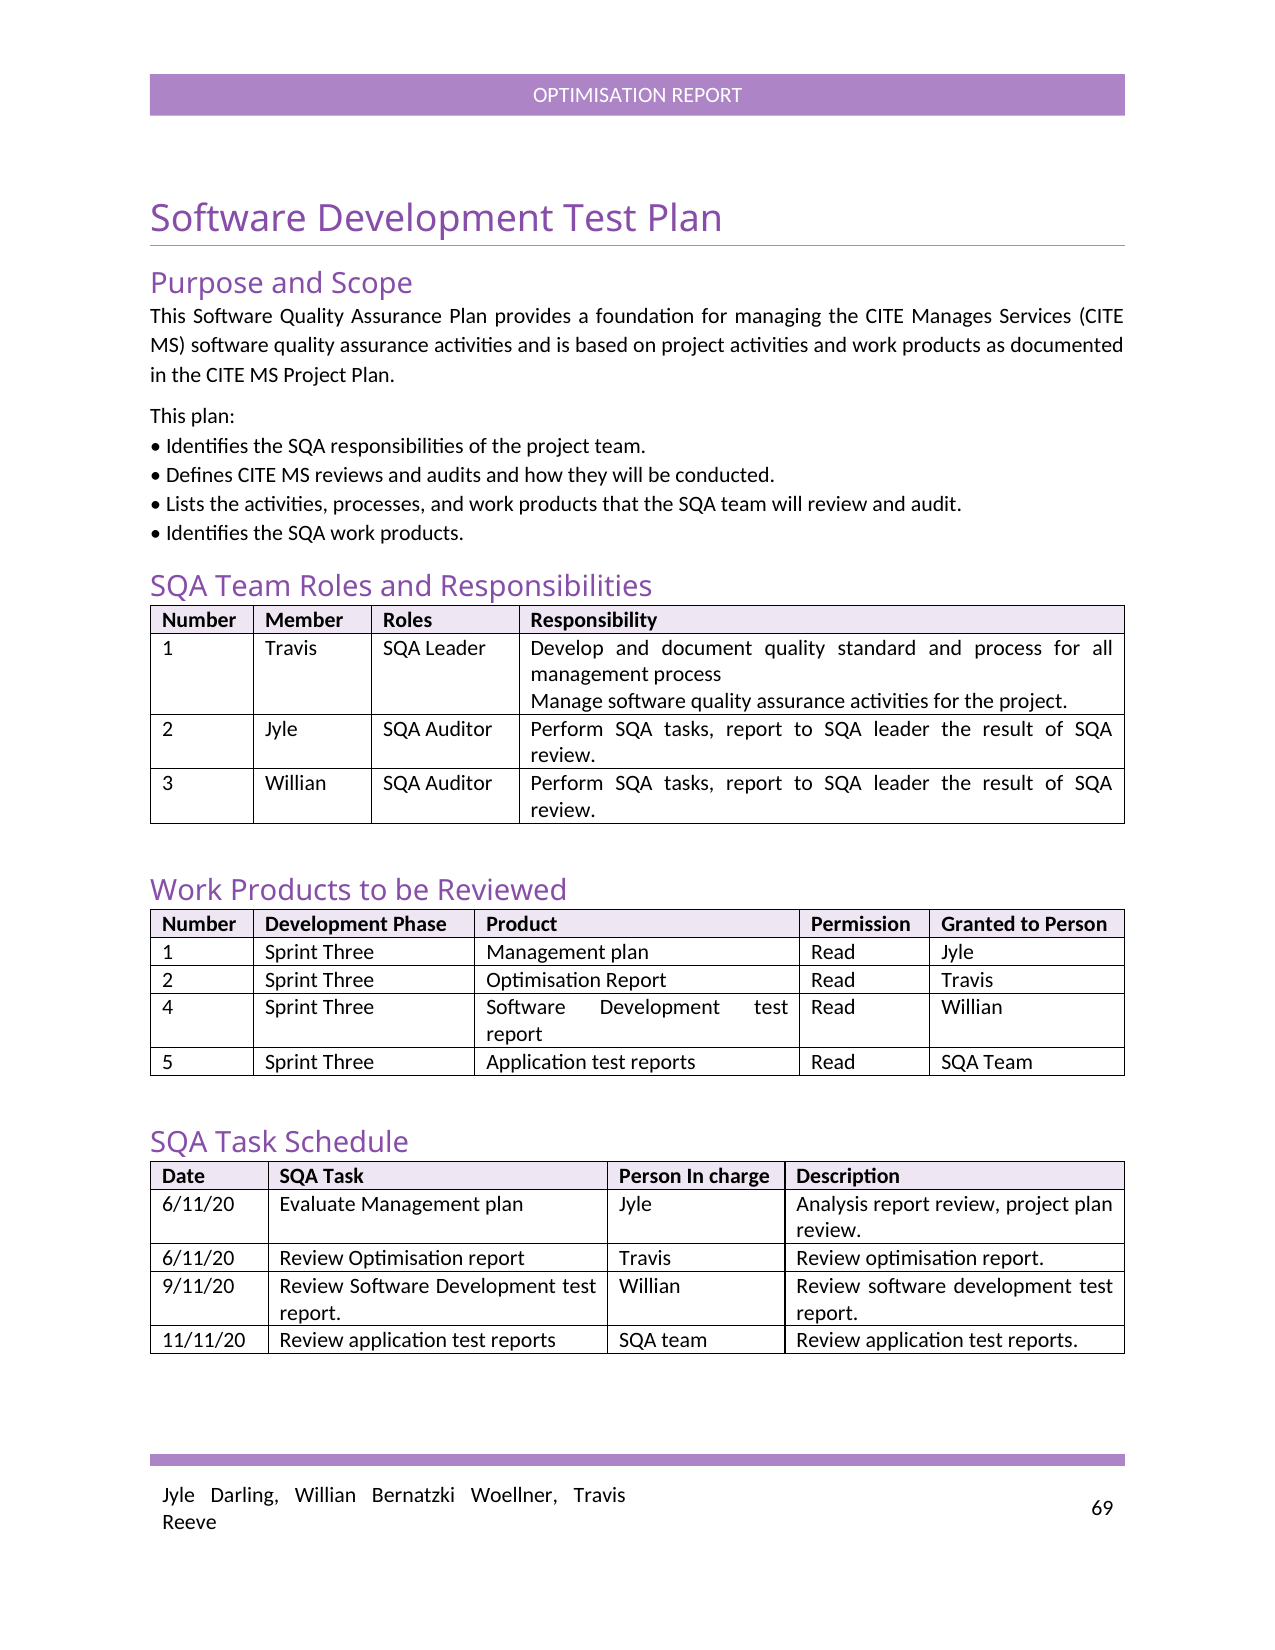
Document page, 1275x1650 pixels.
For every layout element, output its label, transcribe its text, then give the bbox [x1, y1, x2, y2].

text • Identifies the SQA responsibilities of the project team. [150, 432, 1125, 458]
text This Software Quality Assurance Plan provides a foundation for managing the CITE Manages Services (CITE MS) software quality assurance activities and is based on project activities and work products as documented in the CITE MS Project Plan. [150, 302, 1125, 387]
table_header SQA Task [269, 1162, 607, 1189]
table_cell Willian [930, 994, 1124, 1047]
table_cell Perform SQA tasks, report to SQA leader the result of SQA review. [520, 715, 1124, 768]
table_cell Willian [608, 1272, 784, 1325]
text • Identifies the SQA work products. [150, 519, 1125, 546]
table_cell Travis [254, 634, 371, 714]
table_cell Read [800, 1048, 929, 1074]
table_cell 5 [151, 1048, 253, 1074]
table_header Permission [800, 910, 929, 937]
table_cell Optimisation Report [475, 966, 799, 992]
table_cell Read [800, 938, 929, 965]
table_cell 6/11/20 [151, 1244, 268, 1271]
table_cell Read [800, 966, 929, 992]
table_header Person In charge [608, 1162, 784, 1189]
table_cell Review Software Development test report. [269, 1272, 607, 1325]
table_cell Review optimisation report. [786, 1244, 1124, 1271]
table_cell Review application test reports [269, 1326, 607, 1353]
subtitle Software Development Test Plan [150, 192, 1125, 245]
table_cell Review application test reports. [786, 1326, 1124, 1353]
text This plan: [150, 402, 1125, 429]
subtitle SQA Team Roles and Responsibilities [150, 566, 1125, 605]
subtitle SQA Task Schedule [150, 1122, 1125, 1161]
table_cell Sprint Three [254, 1048, 474, 1074]
table_cell Analysis report review, project plan review. [786, 1190, 1124, 1243]
table_cell SQA Auditor [372, 769, 519, 823]
table_cell Sprint Three [254, 966, 474, 992]
table_header Member [254, 606, 371, 633]
table_cell Jyle [254, 715, 371, 768]
table_cell Management plan [475, 938, 799, 965]
table_cell 6/11/20 [151, 1190, 268, 1243]
table_header Product [475, 910, 799, 937]
table_header Date [151, 1162, 268, 1189]
table_cell SQA Team [930, 1048, 1124, 1074]
table_cell 11/11/20 [151, 1326, 268, 1353]
table_cell Software Development test report [475, 994, 799, 1047]
table_cell SQA team [608, 1326, 784, 1353]
table_cell Jyle [608, 1190, 784, 1243]
subtitle Purpose and Scope [150, 262, 1125, 302]
table_cell Willian [254, 769, 371, 823]
table_cell SQA Leader [372, 634, 519, 714]
table_cell 4 [151, 994, 253, 1047]
table_cell Review Optimisation report [269, 1244, 607, 1271]
subtitle Work Products to be Reviewed [150, 870, 1125, 909]
table_header Number [151, 606, 253, 633]
table_cell Travis [608, 1244, 784, 1271]
table_cell 3 [151, 769, 253, 823]
table_cell 9/11/20 [151, 1272, 268, 1325]
table_cell Travis [930, 966, 1124, 992]
table_cell Application test reports [475, 1048, 799, 1074]
table_cell Sprint Three [254, 938, 474, 965]
table_header Responsibility [520, 606, 1124, 633]
table_cell 1 [151, 634, 253, 714]
table_header Roles [372, 606, 519, 633]
table_cell Jyle [930, 938, 1124, 965]
table_cell Evaluate Management plan [269, 1190, 607, 1243]
table_cell Perform SQA tasks, report to SQA leader the result of SQA review. [520, 769, 1124, 823]
table_header Description [786, 1162, 1124, 1189]
table_cell 2 [151, 715, 253, 768]
table_cell 1 [151, 938, 253, 965]
table_header Development Phase [254, 910, 474, 937]
table_cell Review software development test report. [786, 1272, 1124, 1325]
table_header Granted to Person [930, 910, 1124, 937]
table_cell Read [800, 994, 929, 1047]
text • Defines CITE MS reviews and audits and how they will be conducted. [150, 461, 1125, 488]
text • Lists the activities, processes, and work products that the SQA team will review and audit. [150, 490, 1125, 517]
table_cell 2 [151, 966, 253, 992]
table_header Number [151, 910, 253, 937]
table_cell Develop and document quality standard and process for all management process Manage software quality assurance activities for the project. [520, 634, 1124, 714]
table_cell Sprint Three [254, 994, 474, 1047]
table_cell SQA Auditor [372, 715, 519, 768]
